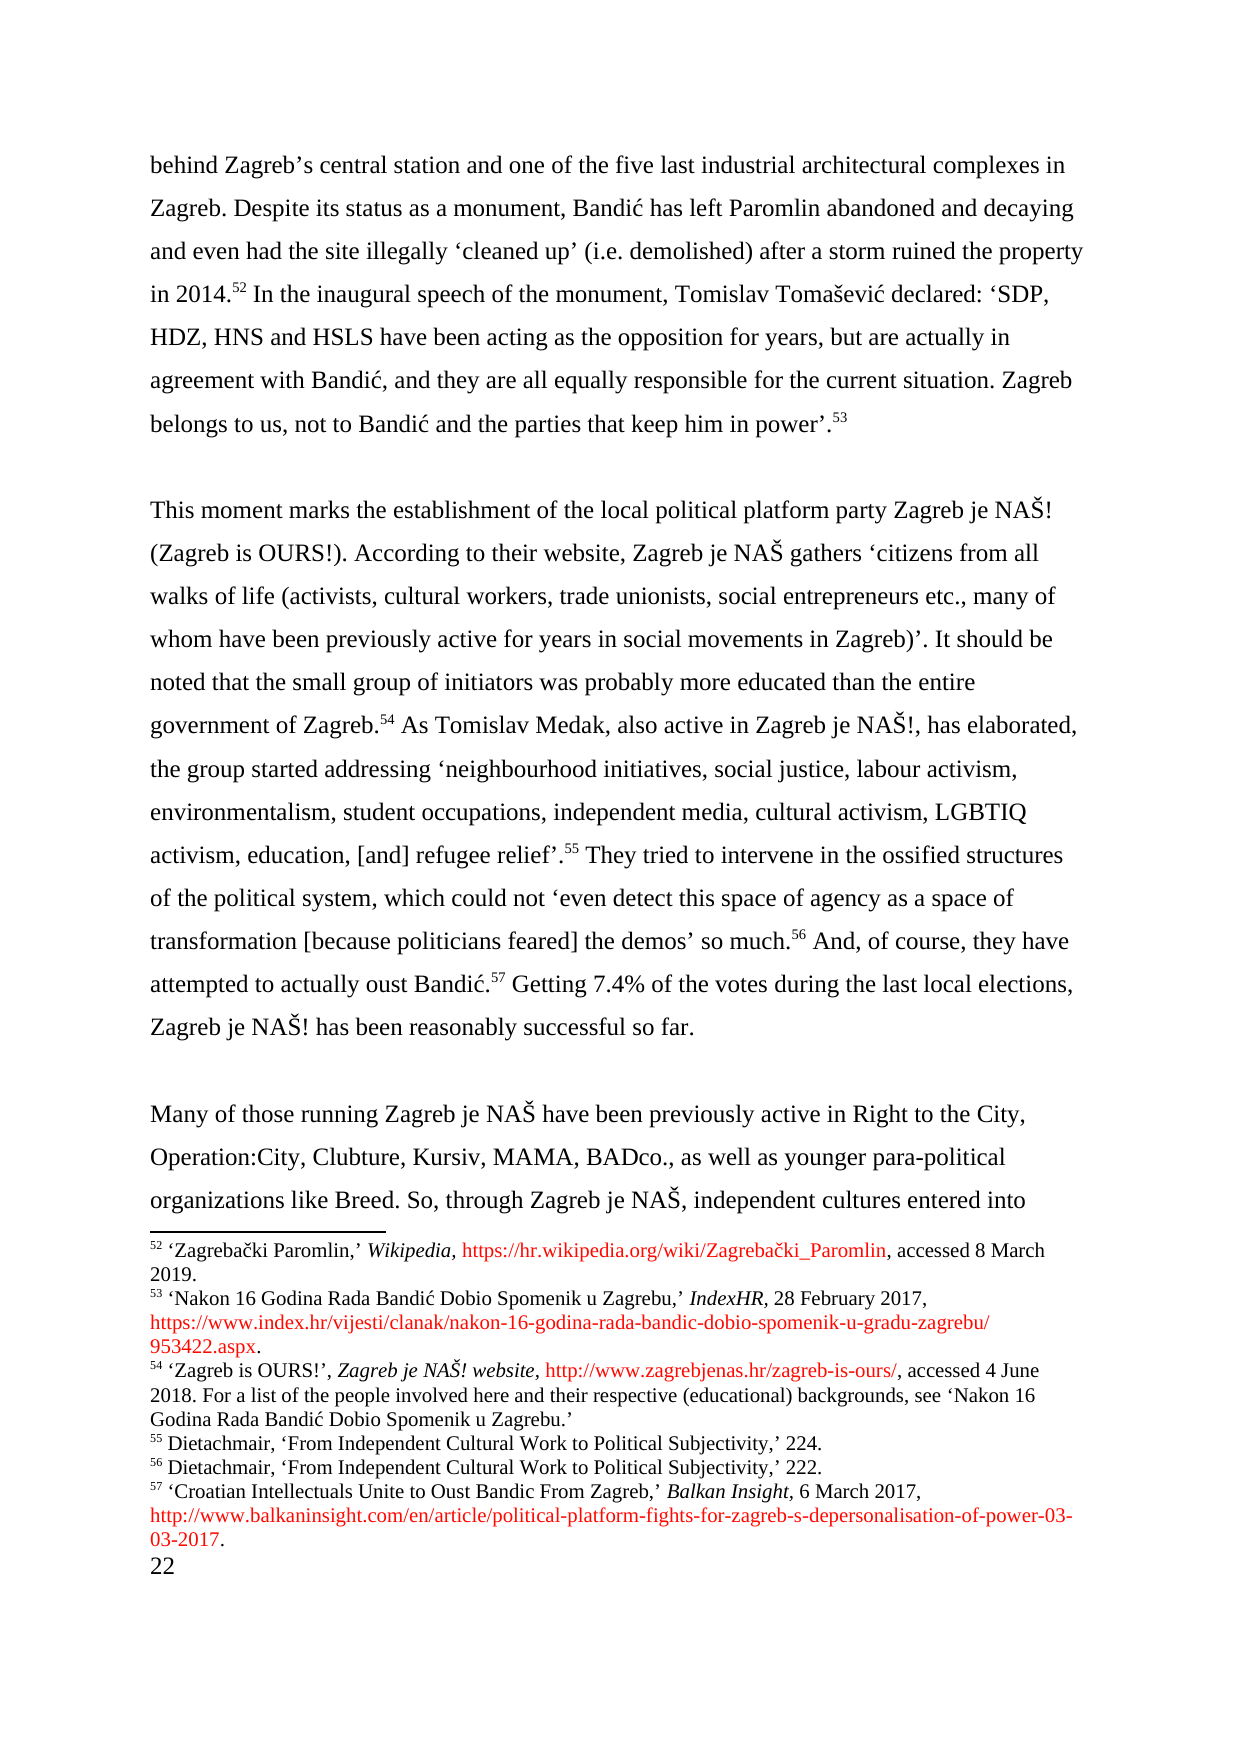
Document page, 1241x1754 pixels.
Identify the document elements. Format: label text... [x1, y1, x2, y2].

text This moment marks the establishment of the local political platform party Zagreb je NAŠ! (Zagreb is OURS!). According to their website, Zagreb je NAŠ gathers ‘citizens from all walks of life (activists, cultural workers, trade unionists, social entrepreneurs etc., many of whom have been previously active for years in social movements in Zagreb)’. It should be noted that the small group of initiators was probably more educated than the entire government of Zagreb. As Tomislav Medak, also active in Zagreb je NAŠ!, has elaborated, the group started addressing ‘neighbourhood initiatives, social justice, labour activism, environmentalism, student occupations, independent media, cultural activism, LGBTIQ activism, education, [and] refugee relief’. They tried to intervene in the ossified structures of the political system, which could not ‘even detect this space of agency as a space of transformation [because politicians feared] the demos’ so much. And, of course, they have attempted to actually oust Bandić. Getting 7.4% of the votes during the last local elections, Zagreb je NAŠ! has been reasonably successful so far. [150, 495, 1090, 1041]
text Many of those running Zagreb je NAŠ have been previously active in Right to the City, Operation:City, Clubture, Kursiv, MAMA, BADco., as well as younger para-political organizations like Breed. So, through Zagreb je NAŠ, independent cultures entered into politics. What does that mean? Was this an anti-systemic and anti-establishment move, or an attempt to re-establish a fluid, mutually informative relation between public (institutional) space and civil action? [150, 1099, 1090, 1214]
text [150, 150, 1090, 437]
